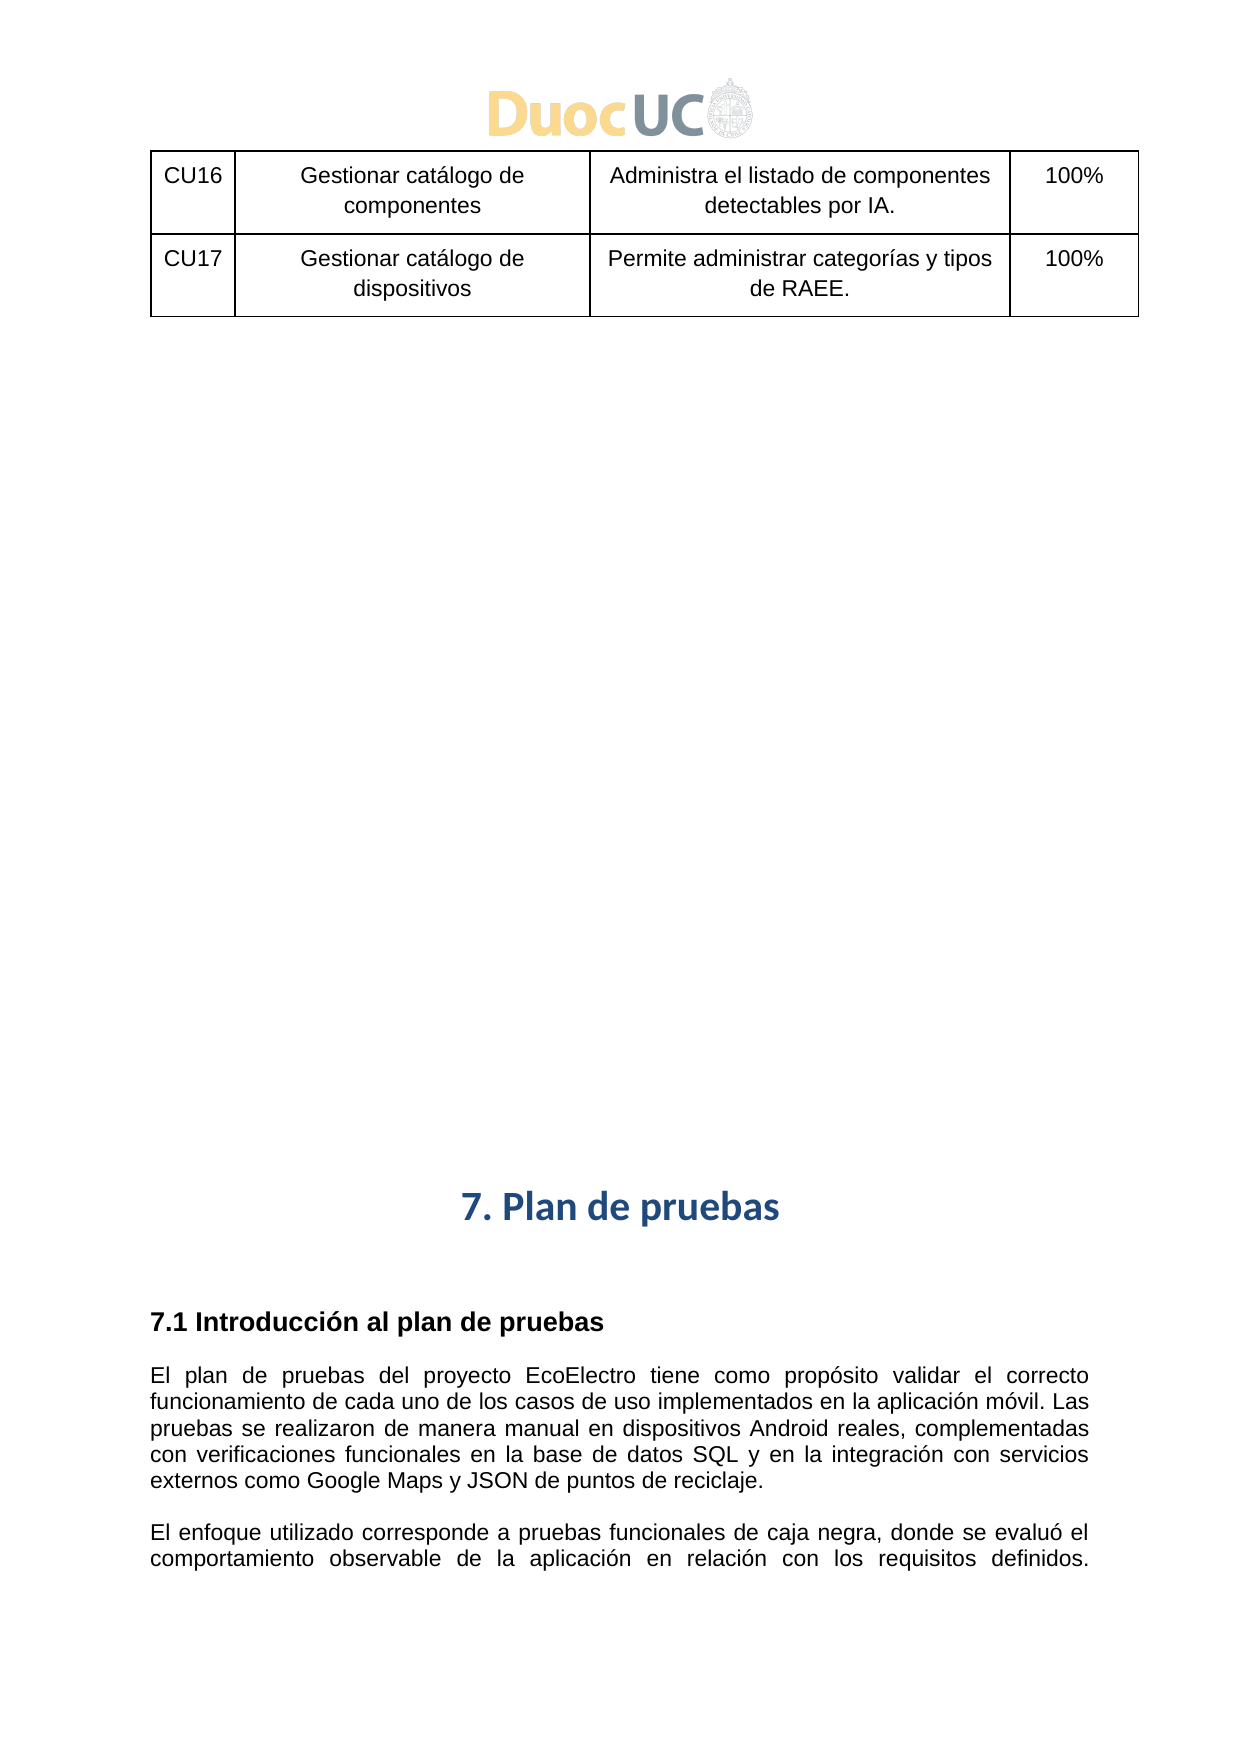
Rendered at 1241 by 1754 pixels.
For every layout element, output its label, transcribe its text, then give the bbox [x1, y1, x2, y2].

table_cell Gestionar catálogo de dispositivos [236, 235, 589, 316]
subtitle 7.1 Introducción al plan de pruebas [150, 1306, 1090, 1337]
table_cell CU17 [152, 235, 234, 316]
subtitle 7. Plan de pruebas [150, 1179, 1090, 1230]
table_cell Administra el listado de componentes detectables por IA. [591, 152, 1009, 233]
picture [485, 75, 756, 142]
table_cell Permite administrar categorías y tipos de RAEE. [591, 235, 1009, 316]
table_cell 100% [1011, 235, 1138, 316]
table_cell 100% [1011, 152, 1138, 233]
table_cell CU16 [152, 152, 234, 233]
table_cell Gestionar catálogo de componentes [236, 152, 589, 233]
text El plan de pruebas del proyecto EcoElectro tiene como propósito validar el correcto funcionamiento de cada uno de los casos de uso implementados en la aplicación móvil. Las pruebas se realizaron de manera manual en dispositivos Android reales, complementadas con verificaciones funcionales en la base de datos SQL y en la integración con servicios externos como Google Maps y JSON de puntos de reciclaje. [150, 1362, 1090, 1494]
